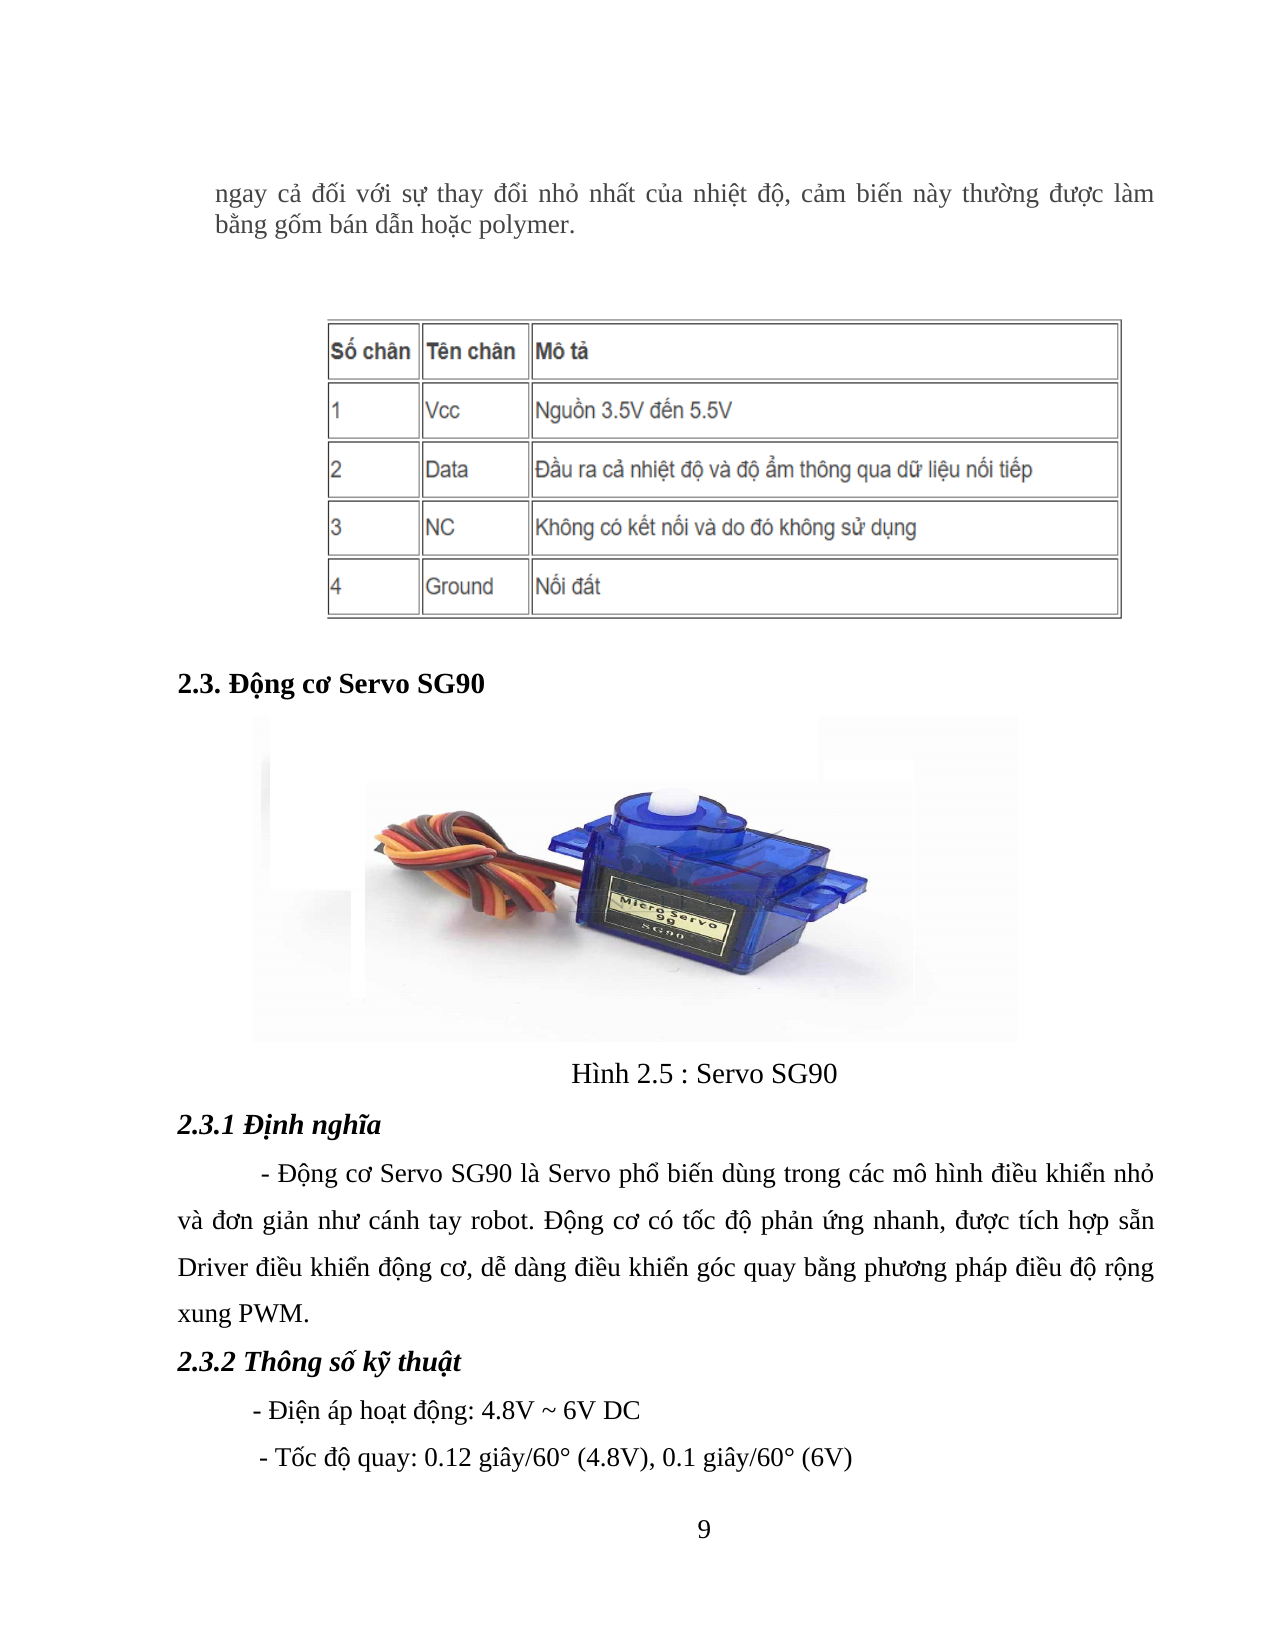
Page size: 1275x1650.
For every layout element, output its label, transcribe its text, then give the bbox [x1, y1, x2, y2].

subtitle 2.3. Động cơ Servo SG90 [177, 666, 1156, 699]
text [215, 177, 1156, 239]
subtitle 2.3.2 Thông số kỹ thuật [177, 1344, 1156, 1377]
text - Động cơ Servo SG90 là Servo phổ biến dùng trong các mô hình điều khiển nhỏ và đơn giản như cánh tay robot. Động cơ có tốc độ phản ứng nhanh, được tích hợp sẵn Driver điều khiển động cơ, dễ dàng điều khiển góc quay bằng phương pháp điều độ rộng xung PWM. [177, 1157, 1156, 1328]
text Hình 2.5 : Servo SG90 [177, 1057, 1156, 1090]
subtitle 2.3.1 Định nghĩa [177, 1107, 1156, 1141]
text - Tốc độ quay: 0.12 giây/60° (4.8V), 0.1 giây/60° (6V) [177, 1441, 1156, 1472]
text - Điện áp hoạt động: 4.8V ~ 6V DC [177, 1394, 1156, 1425]
picture [327, 304, 1129, 633]
picture [252, 716, 1019, 1042]
